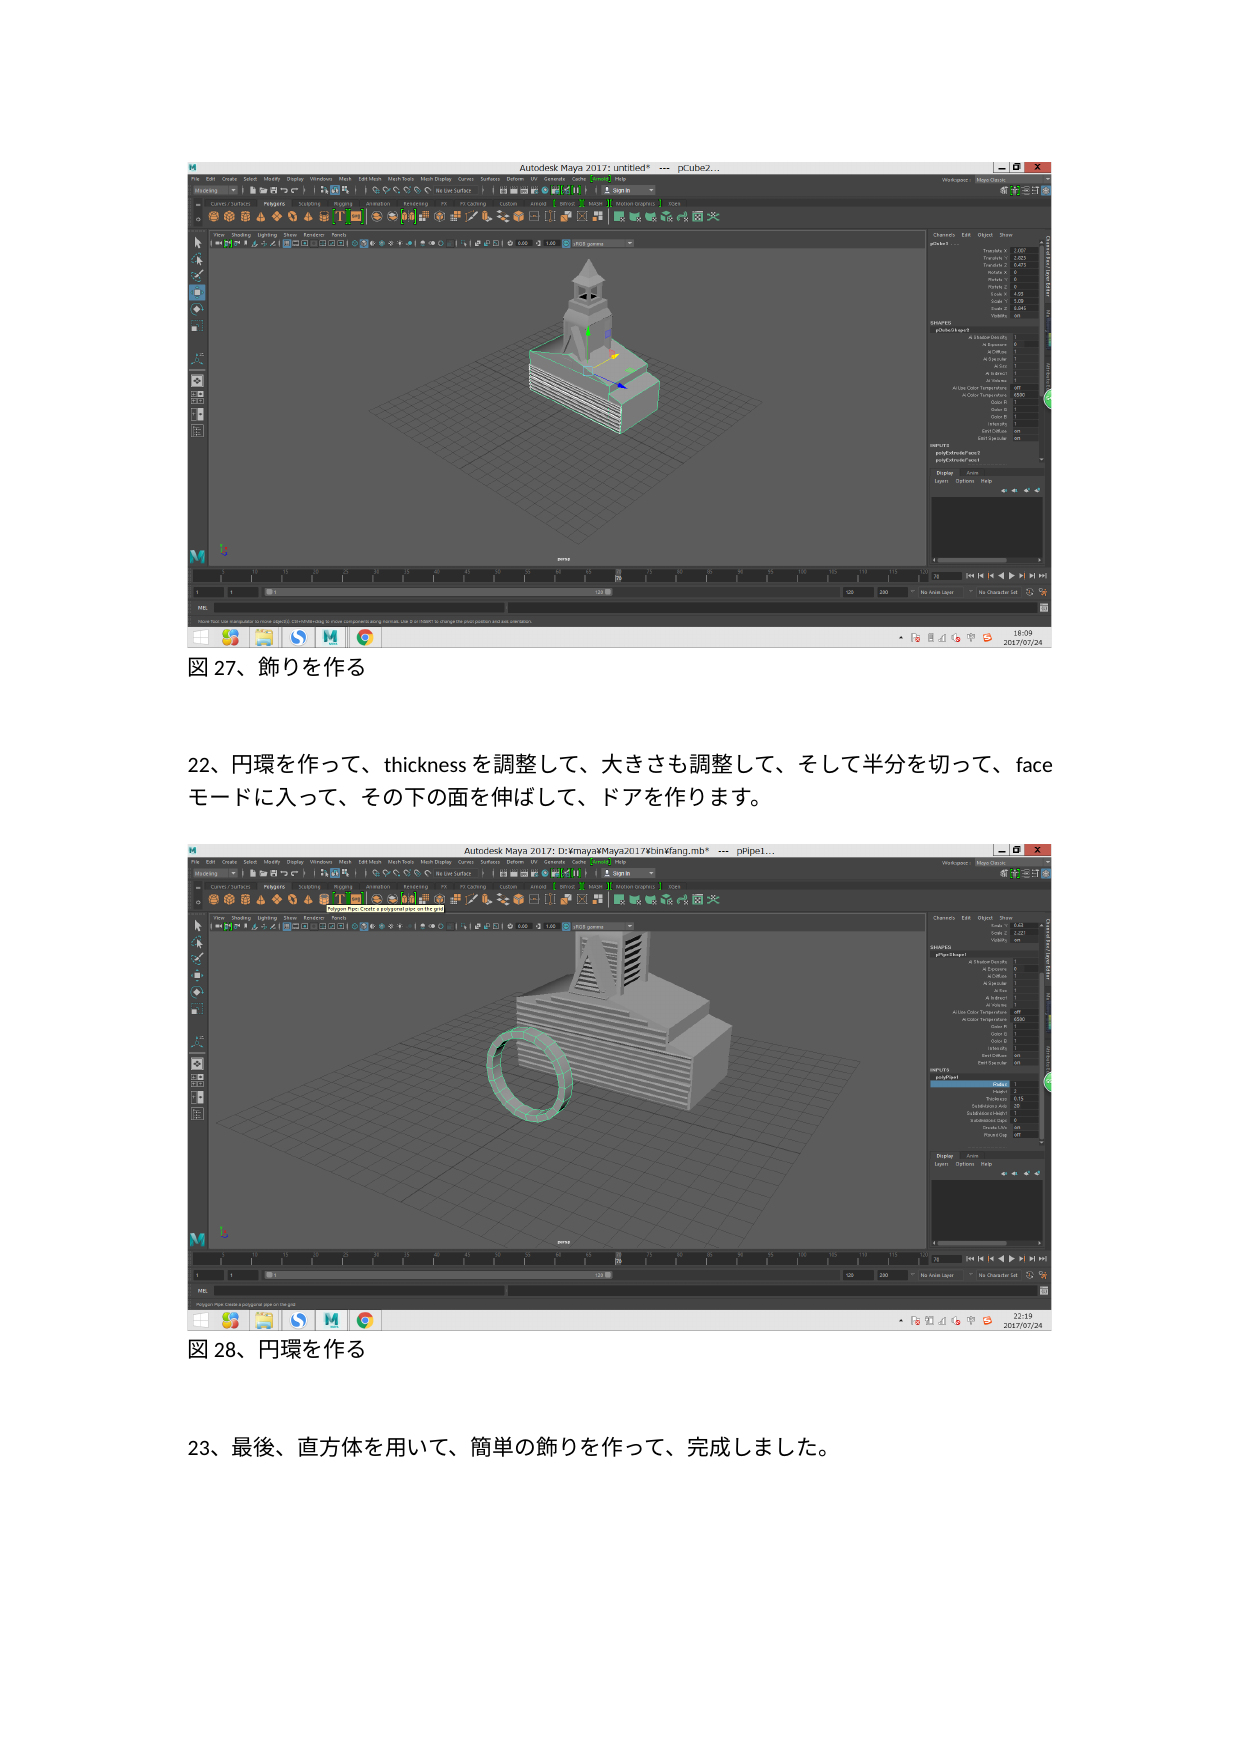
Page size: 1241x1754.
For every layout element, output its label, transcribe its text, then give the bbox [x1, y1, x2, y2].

list 図28、円環を作る [187, 1332, 1053, 1364]
picture [187, 162, 1052, 648]
list 図27、飾りを作る [187, 649, 1053, 682]
picture [187, 844, 1052, 1331]
list 22、円環を作って、thicknessを調整して、大きさも調整して、そして半分を切って、faceモードに入って、その下の面を伸ばして、ドアを作ります。 [187, 747, 1053, 812]
list 最後、直方体を用いて、簡単の飾りを作って、完成しました。 [187, 1429, 1053, 1462]
